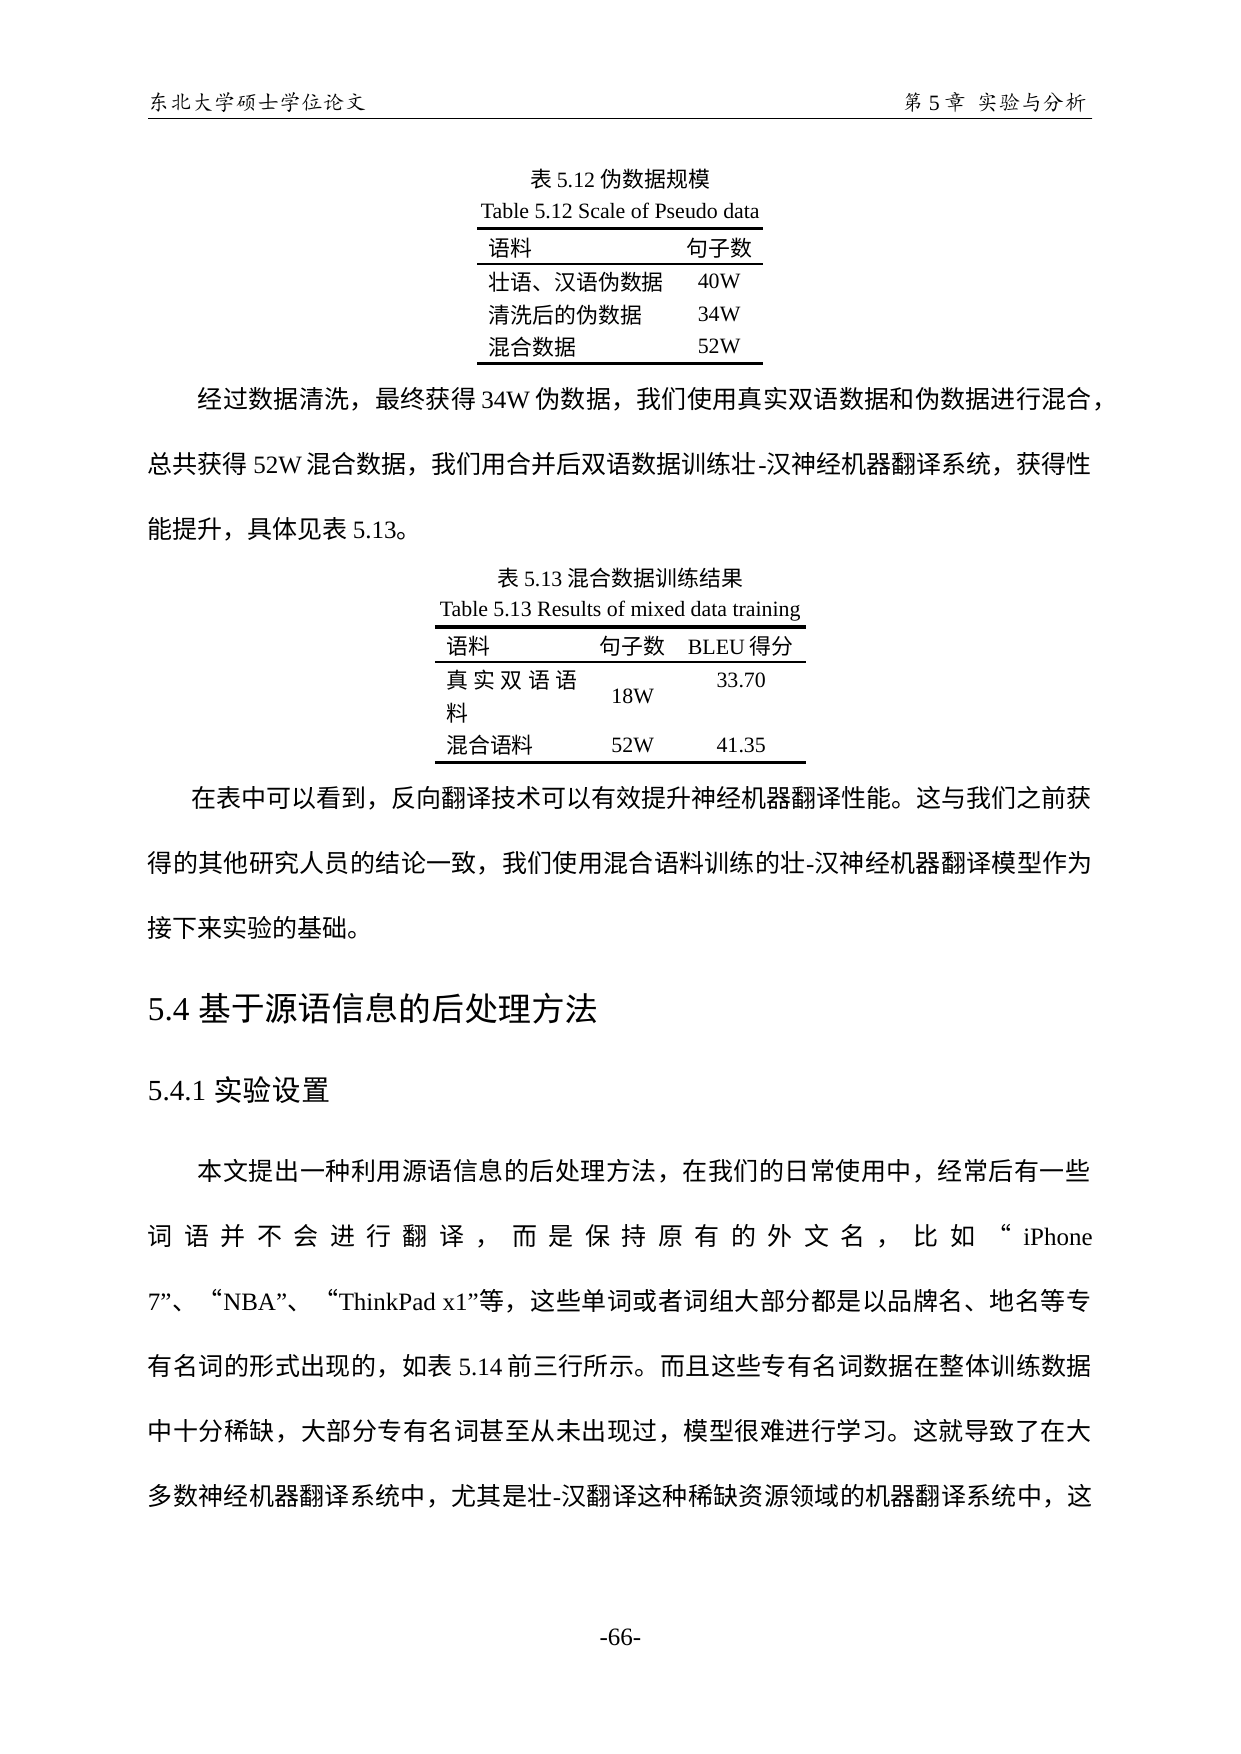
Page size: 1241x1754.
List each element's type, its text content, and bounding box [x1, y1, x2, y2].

table_cell 52W [675, 330, 763, 362]
table_cell 混合数据 [477, 330, 675, 362]
text 表5.13 混合数据训练结果 [148, 560, 1092, 593]
table_cell 混合语料 [435, 728, 588, 761]
text Table 5.12 Scale of Pseudo data [148, 194, 1092, 227]
table_cell 清洗后的伪数据 [477, 297, 675, 330]
table_header BLEU得分 [676, 629, 806, 661]
table_cell 18W [588, 663, 676, 728]
table_header 句子数 [675, 230, 763, 263]
table_cell 52W [588, 728, 676, 761]
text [148, 1137, 1092, 1527]
text 经过数据清洗，最终获得34W伪数据，我们使用真实双语数据和伪数据进行混合，总共获得52W混合数据，我们用合并后双语数据训练壮-汉神经机器翻译系统，获得性能提升，具体见表5.13。 [148, 365, 1092, 560]
table_header 句子数 [588, 629, 676, 661]
table_cell 41.35 [676, 728, 806, 761]
text 5.4 基于源语信息的后处理方法 [148, 975, 1092, 1040]
table_header 语料 [477, 230, 675, 263]
table_header 语料 [435, 629, 588, 661]
table_cell 壮语、汉语伪数据 [477, 265, 675, 297]
table_cell 40W [675, 265, 763, 297]
text Table 5.13 Results of mixed data training [148, 593, 1092, 625]
table_cell 真实双语语料 [435, 663, 588, 728]
table_cell 34W [675, 297, 763, 330]
text 在表中可以看到，反向翻译技术可以有效提升神经机器翻译性能。这与我们之前获得的其他研究人员的结论一致，我们使用混合语料训练的壮-汉神经机器翻译模型作为接下来实验的基础。 [148, 764, 1092, 959]
table_cell 33.70 [676, 663, 806, 728]
text 表5.12 伪数据规模 [148, 162, 1092, 194]
text 5.4.1 实验设置 [148, 1056, 1092, 1121]
